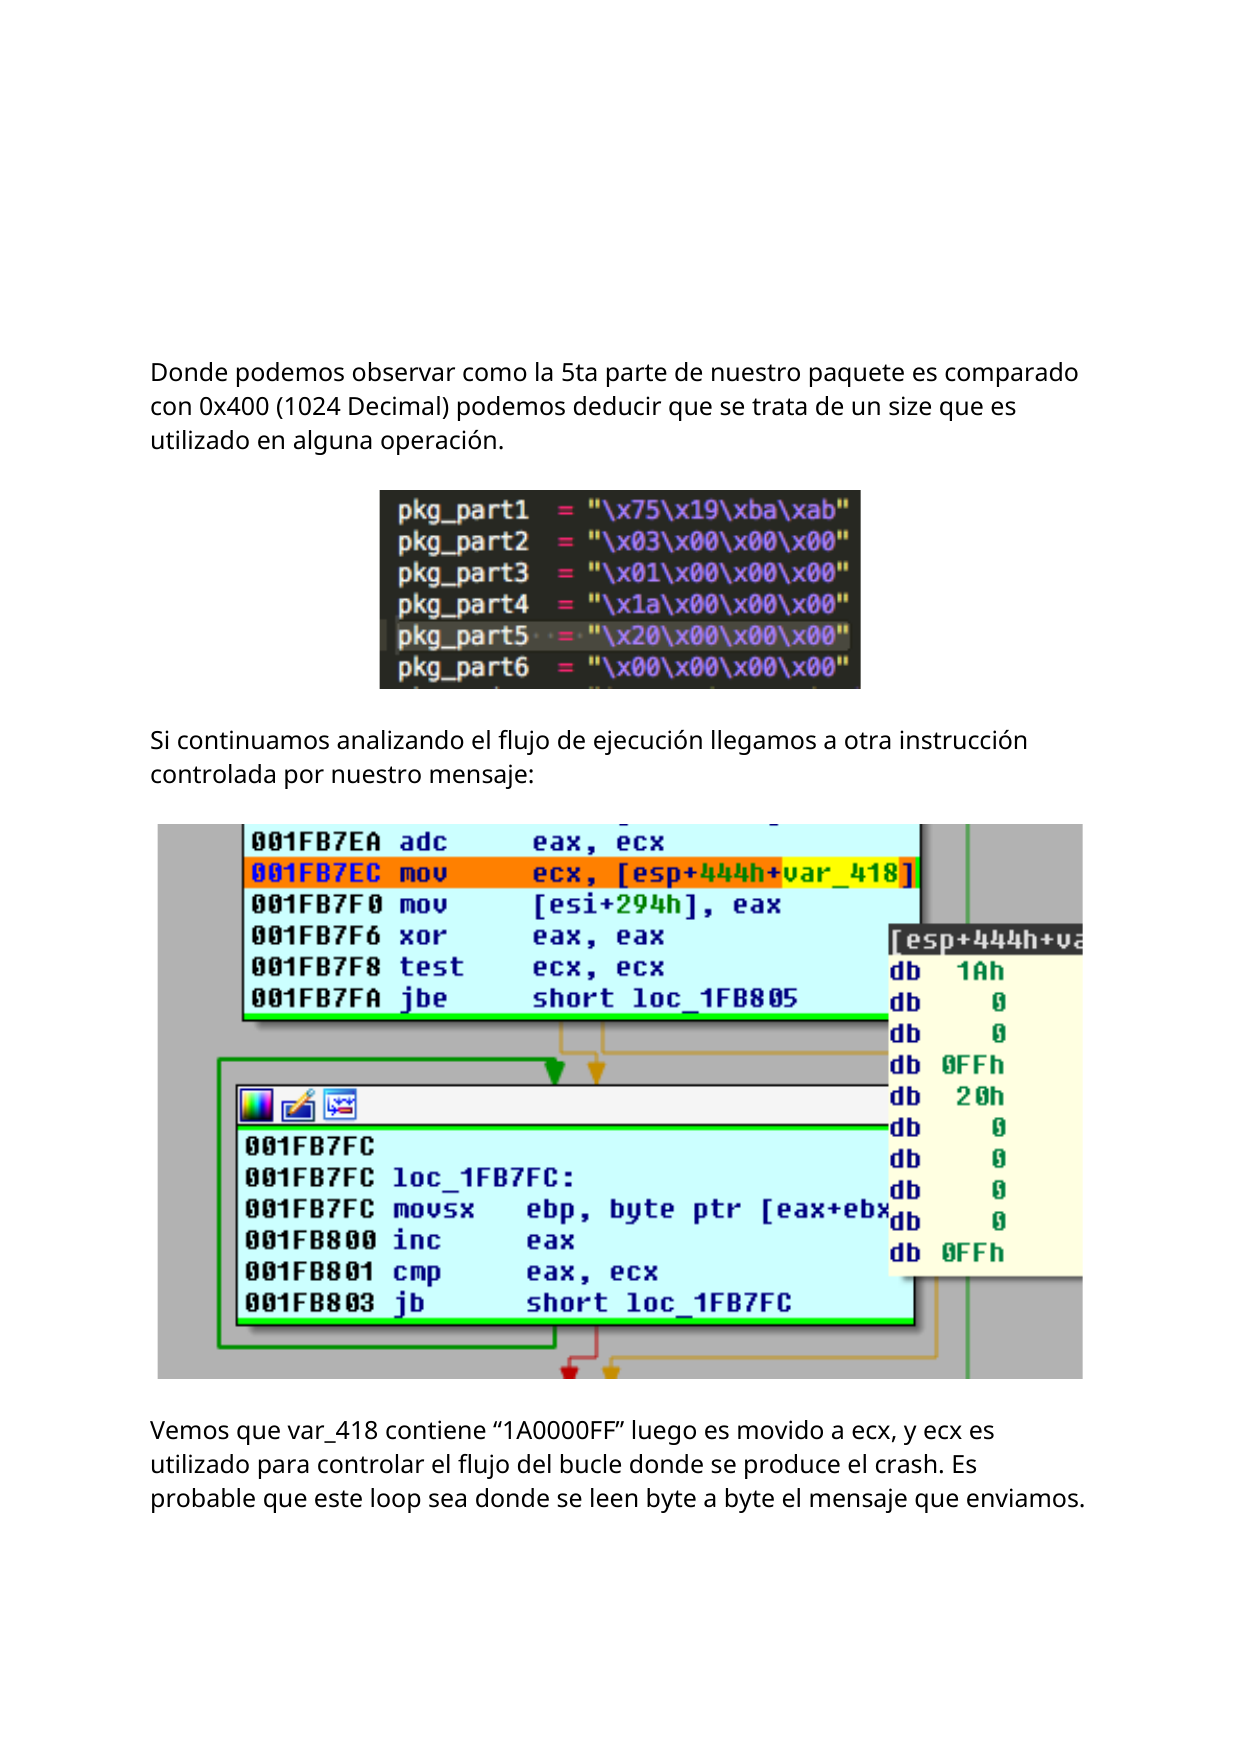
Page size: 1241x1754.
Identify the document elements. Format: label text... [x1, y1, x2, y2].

picture [379, 490, 861, 689]
text Vemos que var_418 contiene “1A0000FF” luego es movido a ecx, y ecx es utilizado para controlar el flujo del bucle donde se produce el crash. Es probable que este loop sea donde se leen byte a byte el mensaje que enviamos. [150, 1413, 1090, 1515]
picture [157, 824, 1083, 1379]
text Si continuamos analizando el flujo de ejecución llegamos a otra instrucción controlada por nuestro mensaje: [150, 723, 1090, 791]
text Donde podemos observar como la 5ta parte de nuestro paquete es comparado con 0x400 (1024 Decimal) podemos deducir que se trata de un size que es utilizado en alguna operación. [150, 354, 1090, 457]
